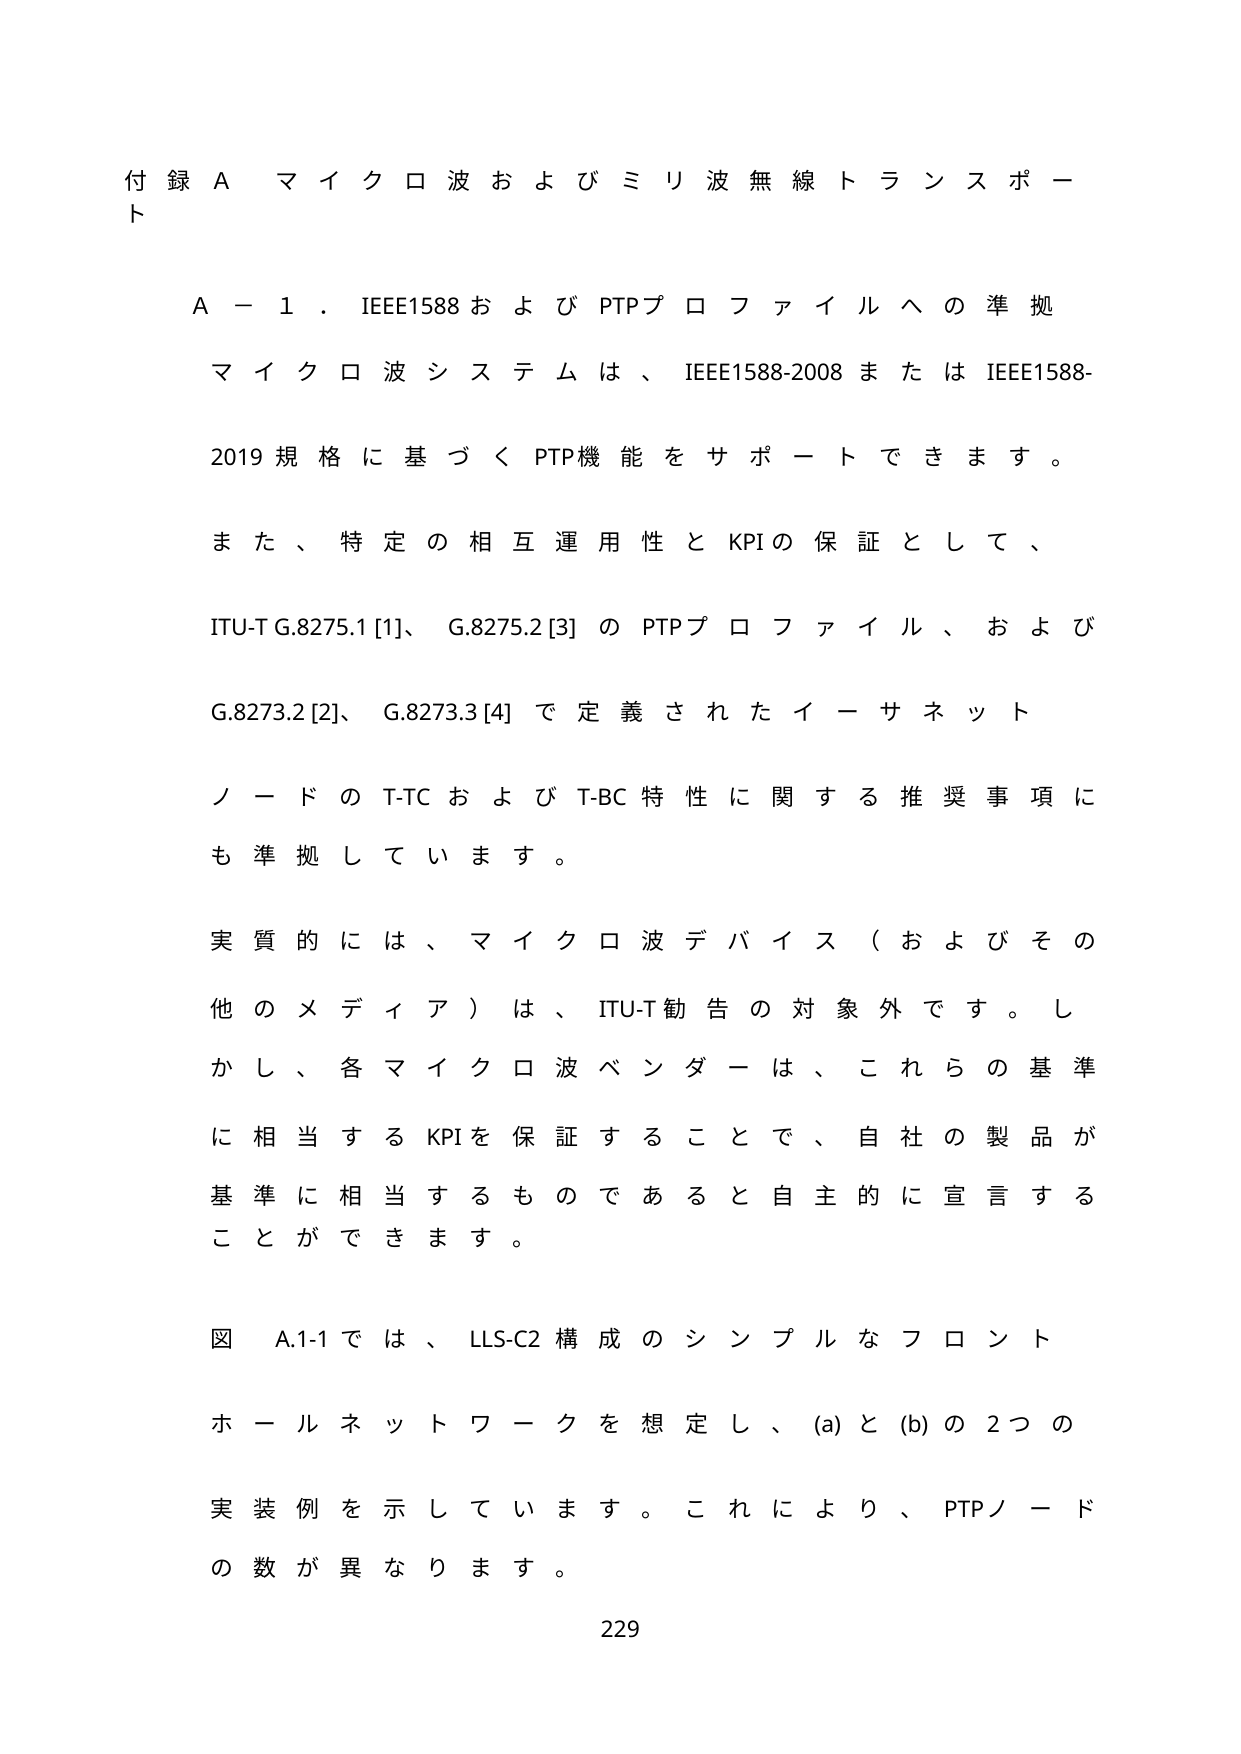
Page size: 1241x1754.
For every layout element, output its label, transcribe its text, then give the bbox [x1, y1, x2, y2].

text 実質的には、マイクロ波デバイス（およびその他のメディア）は、ITU-T勧告の対象外です。しかし、各マイクロ波ベンダーは、これらの基準に相当するKPIを保証することで、自社の製品が基準に相当するものであると自主的に宣言することができます。 [192, 923, 1116, 1253]
text Ａ－１．IEEE1588およびPTPプロファイルへの準拠 [168, 271, 1116, 337]
text マイクロ波システムは、IEEE1588-2008またはIEEE1588-2019規格に基づくPTP機能をサポートできます。また、特定の相互運用性とKPIの保証として、ITU-T G.8275.1 [1]、G.8275.2 [3] のPTPプロファイル、およびG.8273.2 [2]、G.8273.3 [4] で定義されたイーサネットノードのT-TCおよびT-BC特性に関する推奨事項にも準拠しています。 [192, 337, 1116, 871]
text 図 A.1-1では、LLS-C2構成のシンプルなフロントホールネットワークを想定し、(a)と(b)の2つの実装例を示しています。これにより、PTPノードの数が異なります。 [192, 1304, 1116, 1583]
text 付録Ａ マイクロ波およびミリ波無線トランスポート [124, 162, 1116, 229]
